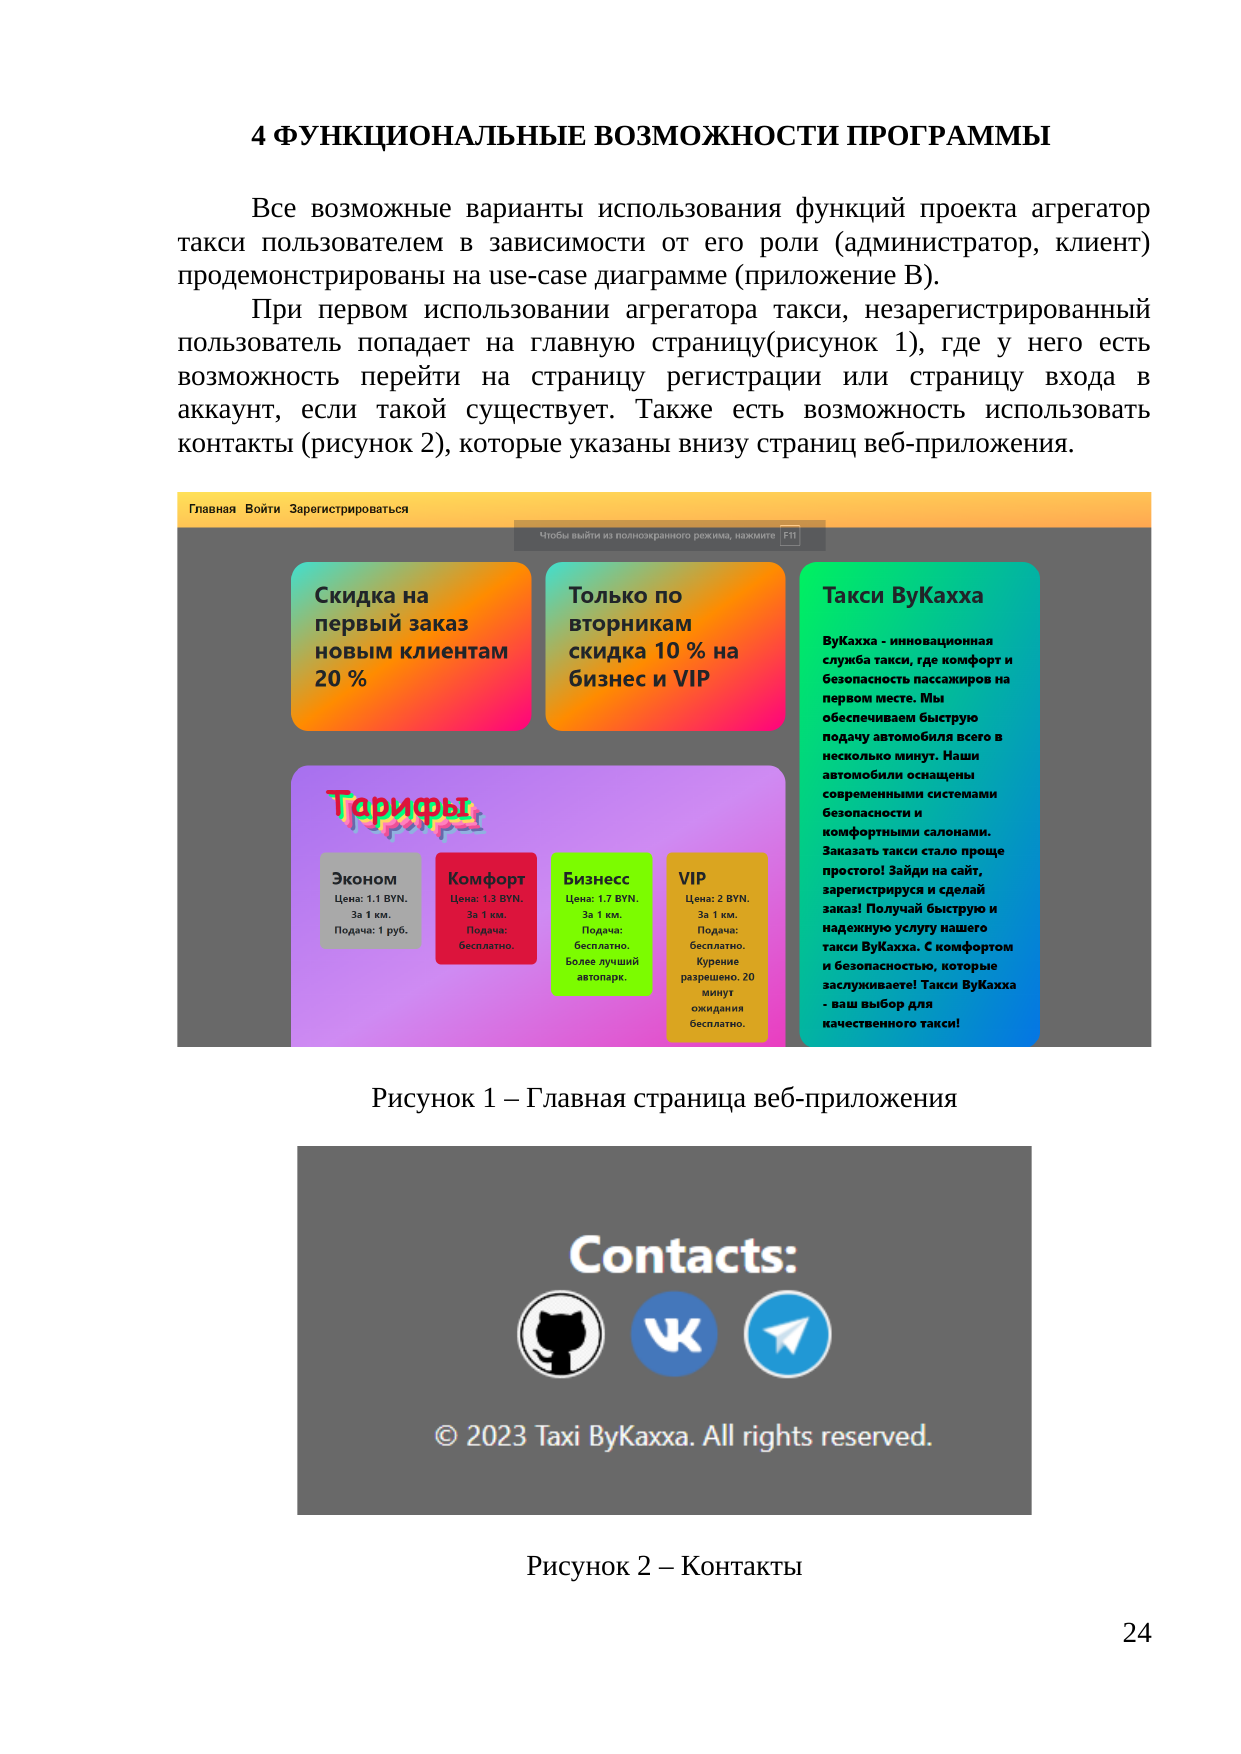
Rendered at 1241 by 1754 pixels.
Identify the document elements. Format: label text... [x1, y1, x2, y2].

subtitle Функциональные возможности программы [251, 118, 1152, 152]
text При первом использовании агрегатора такси, незарегистрированный пользователь попадает на главную страницу(рисунок 1), где у него есть возможность перейти на страницу регистрации или страницу входа в аккаунт, если такой существует. Также есть возможность использовать контакты (рисунок 2), которые указаны внизу страниц веб-приложения. [177, 291, 1152, 458]
picture [963, 942, 971, 953]
text Рисунок 2 – Контакты [177, 1548, 1152, 1581]
picture [956, 926, 969, 931]
picture [978, 946, 984, 953]
text Рисунок 1 – Главная страница веб-приложения [177, 1080, 1152, 1113]
picture [930, 984, 942, 988]
picture [177, 492, 1152, 1047]
picture [949, 946, 960, 950]
picture [297, 1146, 1032, 1515]
text Все возможные варианты использования функций проекта агрегатор такси пользователем в зависимости от его роли (администратор, клиент) продемонстрированы на use-case диаграмме (приложение В). [177, 190, 1152, 291]
picture [978, 981, 985, 988]
